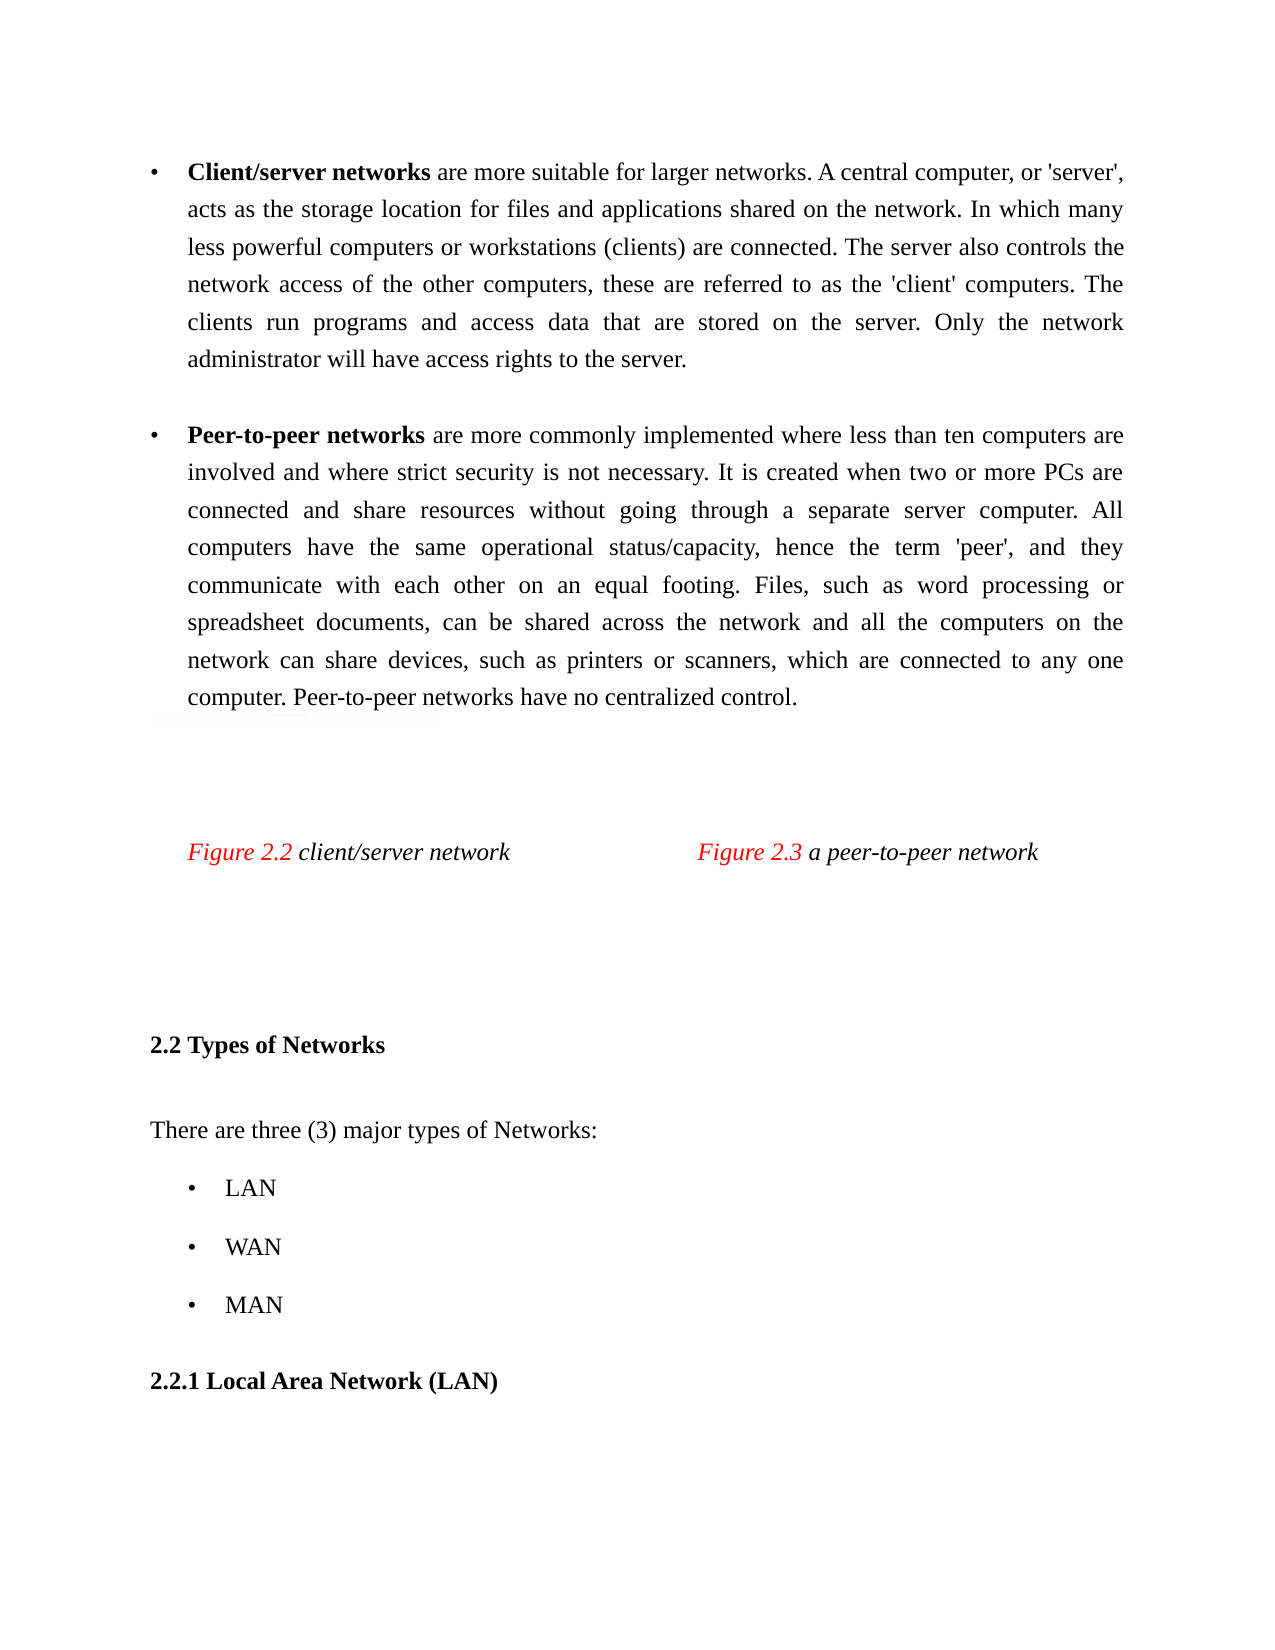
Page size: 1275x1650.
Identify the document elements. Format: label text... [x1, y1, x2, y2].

list LAN [187, 1167, 1125, 1204]
text 2.2 Types of Networks [150, 1030, 1125, 1059]
list Client/server networks are more suitable for larger networks. A central computer, or 'server', acts as the storage location for files and applications shared on the network. In which many less powerful computers or workstations (clients) are connected. The server also controls the network access of the other computers, these are referred to as the 'client' computers. The clients run programs and access data that are stored on the server. Only the network administrator will have access rights to the server. [150, 150, 1125, 375]
text There are three (3) major types of Networks: [150, 1108, 1125, 1146]
list WAN [187, 1225, 1125, 1263]
text Figure 2.2 client/server network Figure 2.3 a peer-to-peer network [150, 830, 1125, 868]
list MAN [187, 1283, 1125, 1321]
text 2.2.1 Local Area Network (LAN) [150, 1367, 1125, 1396]
list Peer-to-peer networks are more commonly implemented where less than ten computers are involved and where strict security is not necessary. It is created when two or more PCs are connected and share resources without going through a separate server computer. All computers have the same operational status/capacity, hence the term 'peer', and they communicate with each other on an equal footing. Files, such as word processing or spreadsheet documents, can be shared across the network and all the computers on the network can share devices, such as printers or scanners, which are connected to any one computer. Peer-to-peer networks have no centralized control. [150, 413, 1125, 713]
